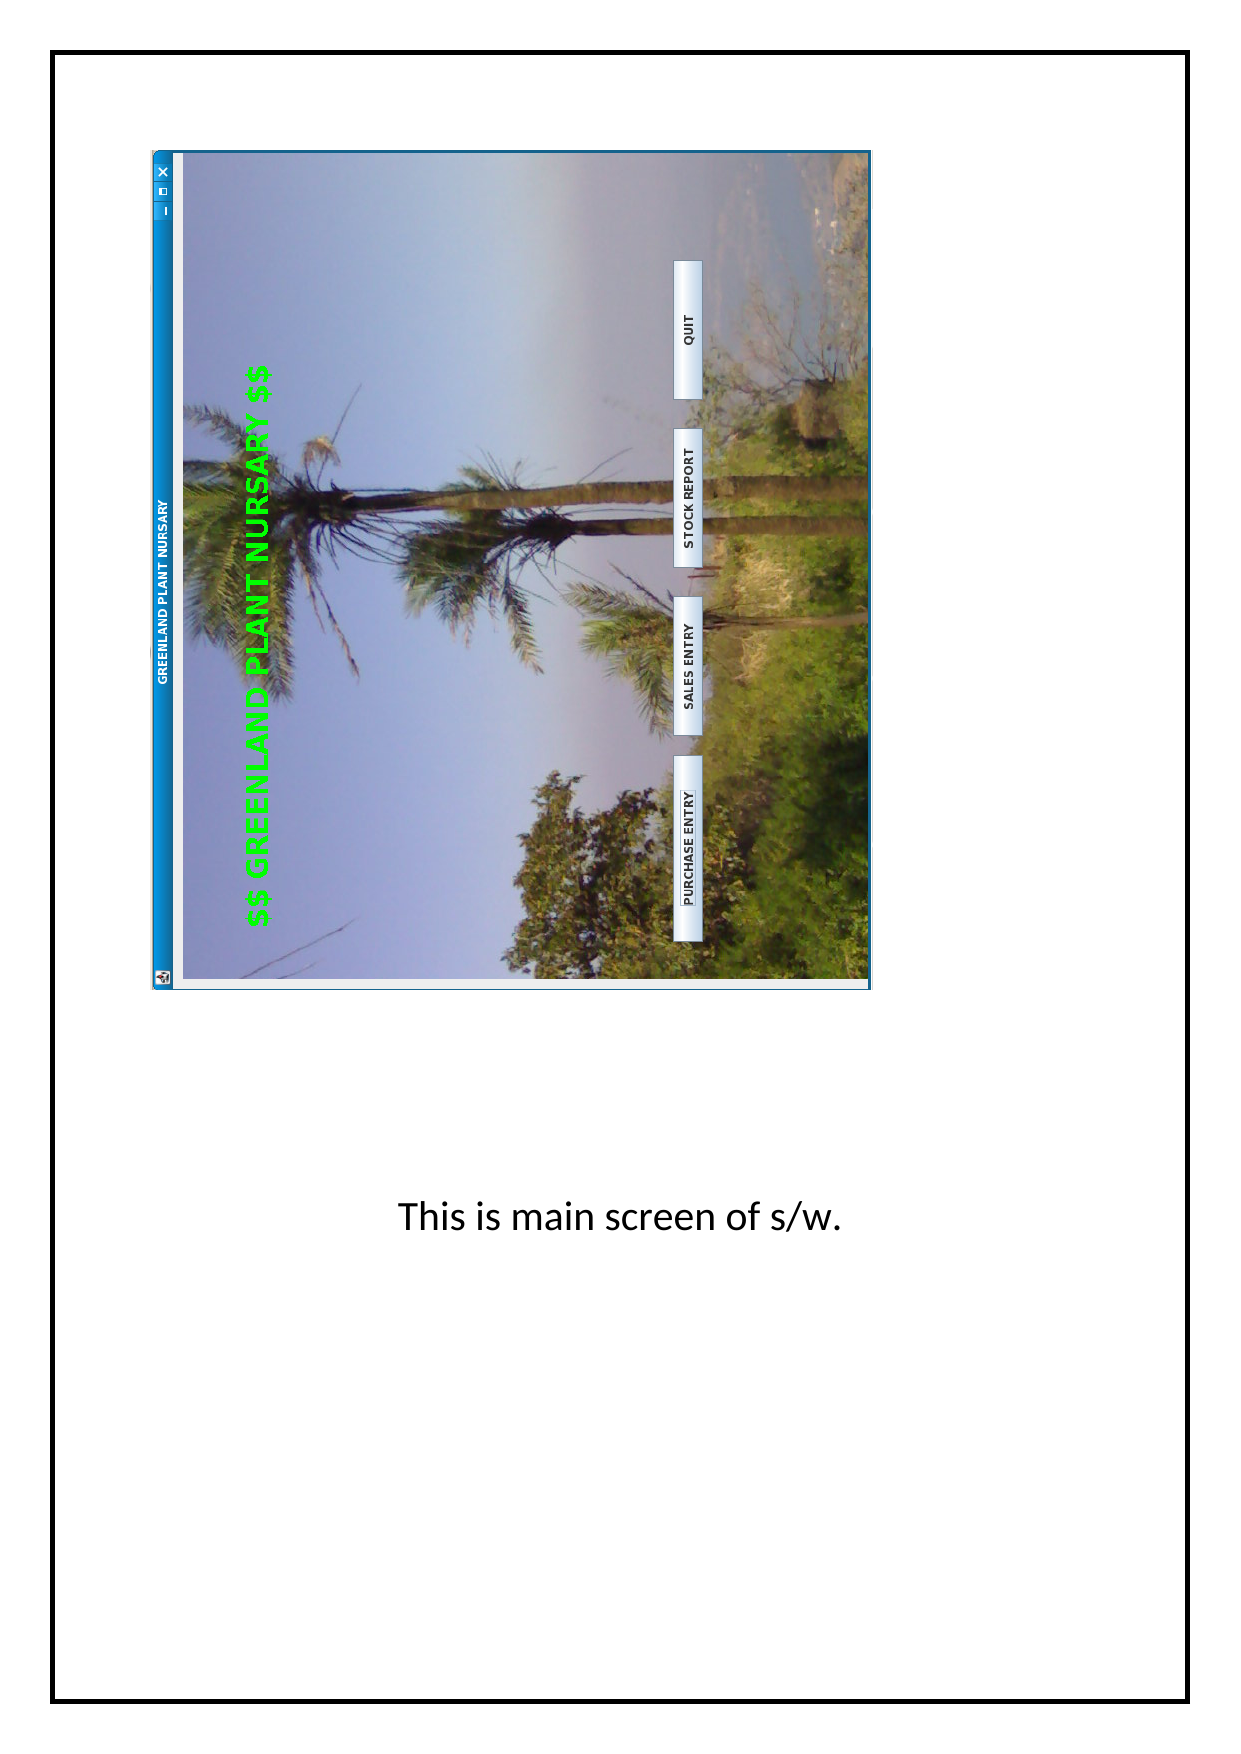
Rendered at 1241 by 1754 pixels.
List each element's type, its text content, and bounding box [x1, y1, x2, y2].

picture [156, 150, 873, 990]
text This is main screen of s/w. [150, 1190, 1090, 1241]
picture [150, 150, 167, 990]
